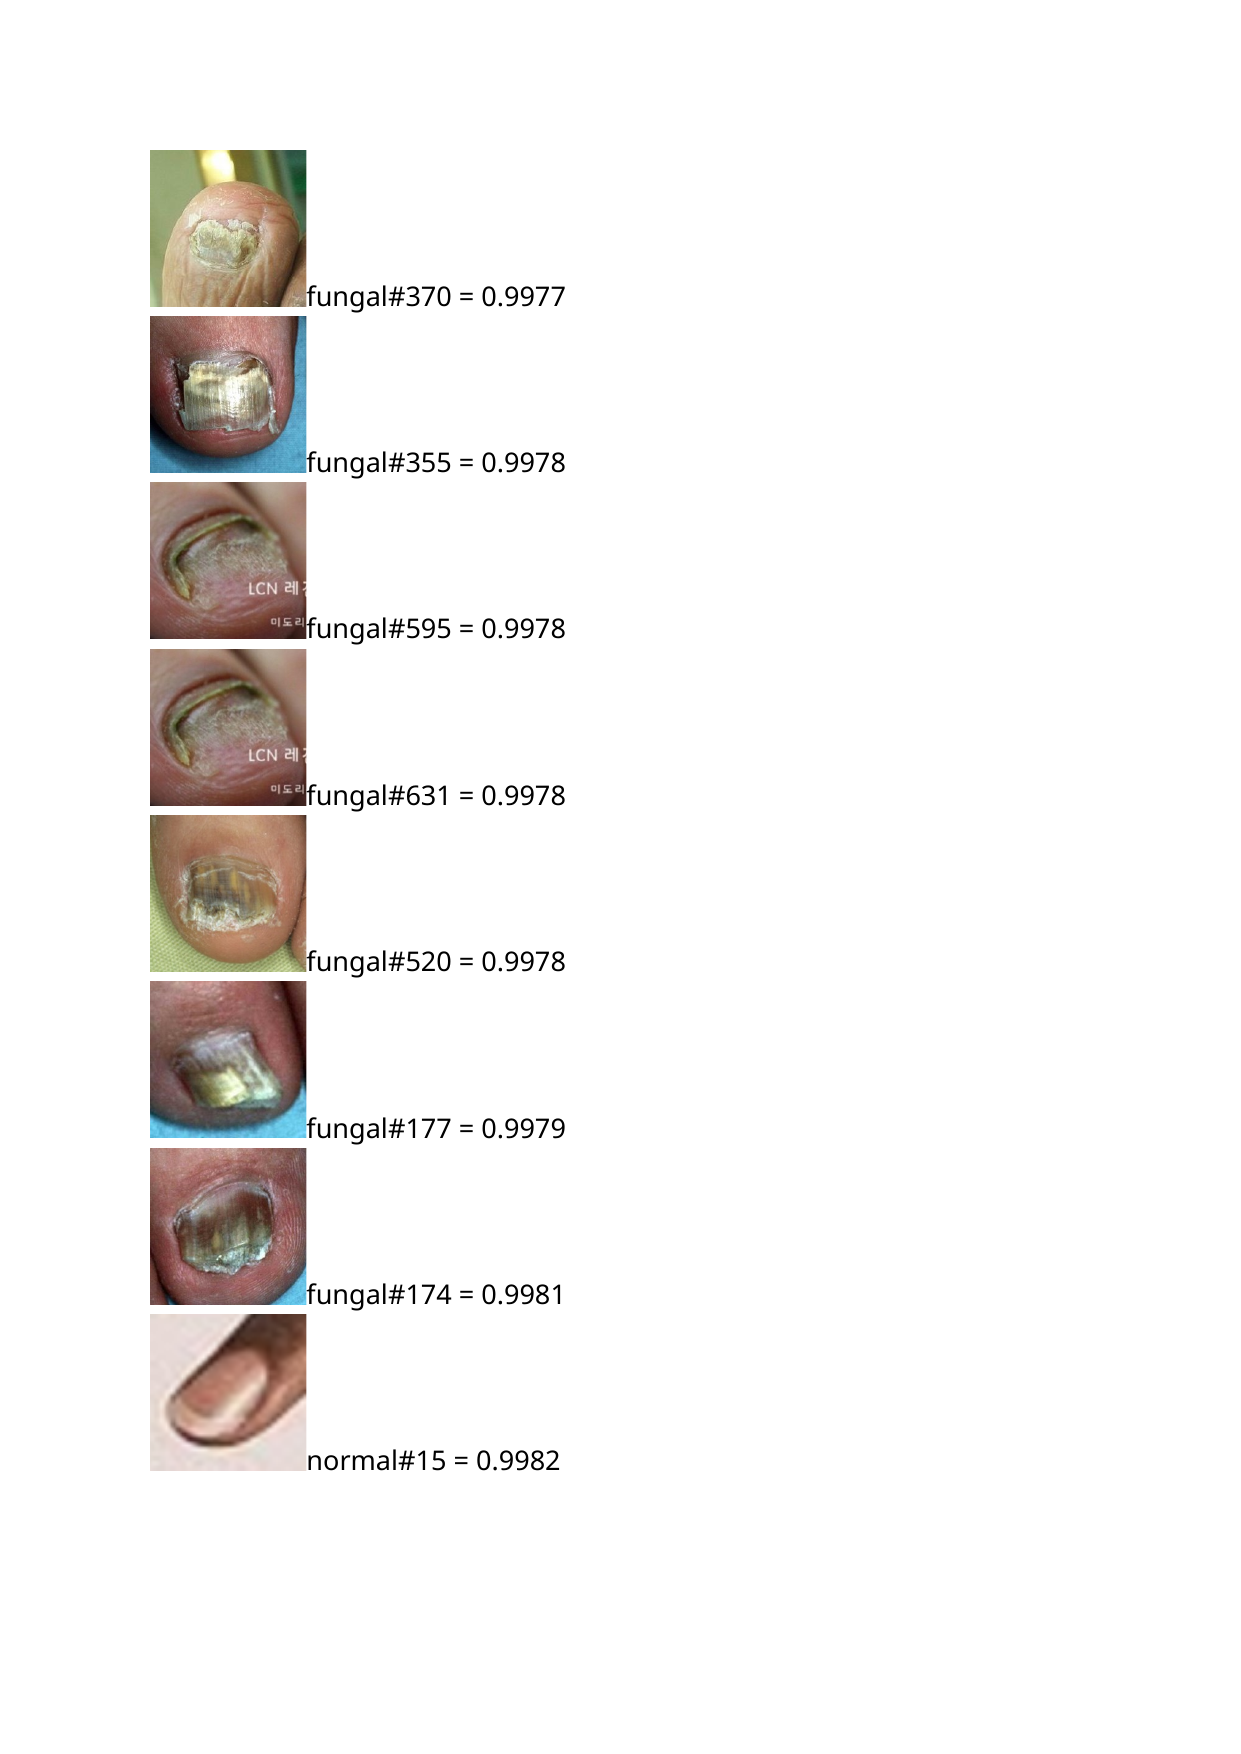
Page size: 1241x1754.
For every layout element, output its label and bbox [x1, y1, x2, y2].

picture [150, 981, 307, 1138]
picture [150, 1148, 307, 1305]
picture [150, 316, 307, 473]
picture [150, 815, 307, 972]
picture [150, 150, 307, 307]
text [150, 150, 1090, 1479]
picture [150, 1314, 307, 1471]
picture [150, 482, 307, 639]
picture [150, 649, 307, 806]
